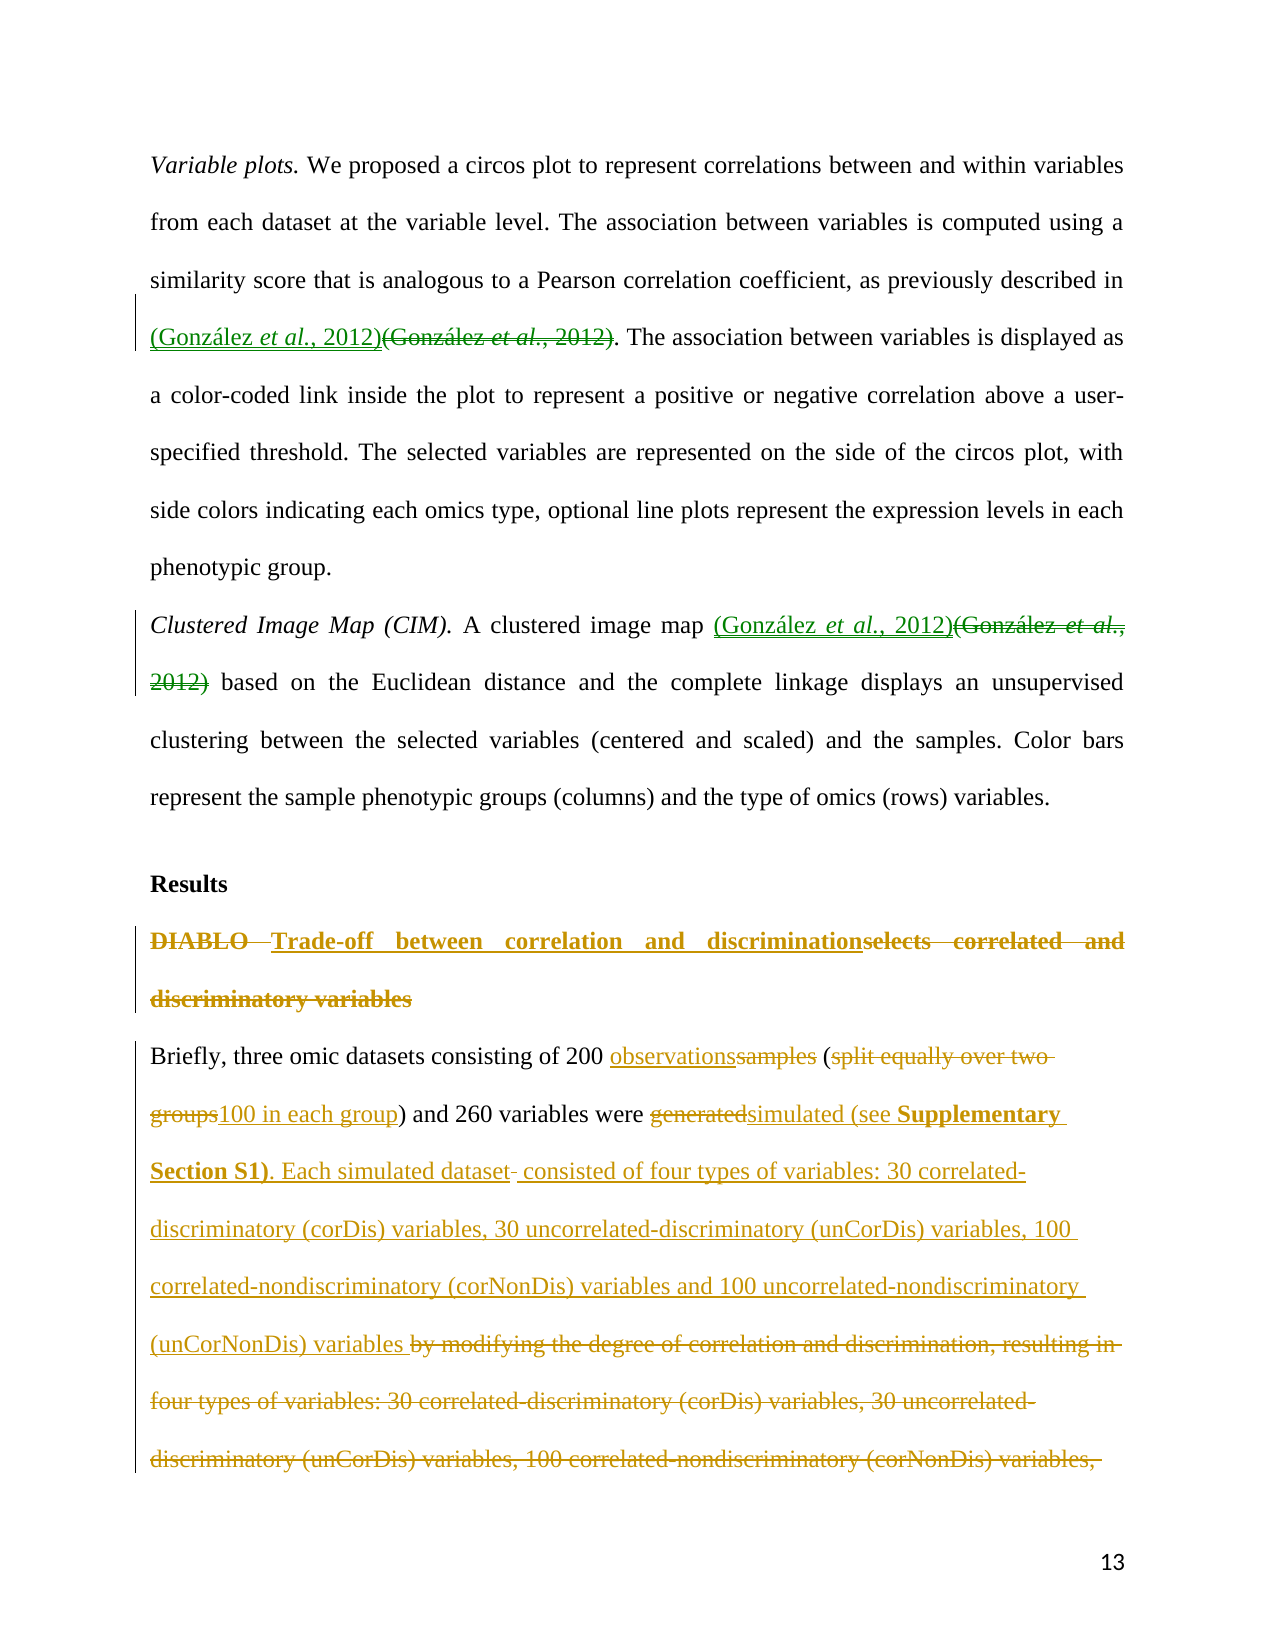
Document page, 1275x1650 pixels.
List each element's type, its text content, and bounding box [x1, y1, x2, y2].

text Clustered Image Map (CIM). A clustered image map based on the Euclidean distance and the complete linkage displays an unsupervised clustering between the selected variables (centered and scaled) and the samples. Color bars represent the sample phenotypic groups (columns) and the type of omics (rows) variables. [150, 610, 1125, 811]
text Results [150, 869, 1125, 897]
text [150, 1041, 1125, 1472]
text Variable plots. We proposed a circos plot to represent correlations between and within variables from each dataset at the variable level. The association between variables is computed using a similarity score that is analogous to a Pearson correlation coefficient, as previously described in . The association between variables is displayed as a color-coded link inside the plot to represent a positive or negative correlation above a user-specified threshold. The selected variables are represented on the side of the circos plot, with side colors indicating each omics type, optional line plots represent the expression levels in each phenotypic group. [150, 150, 1125, 581]
